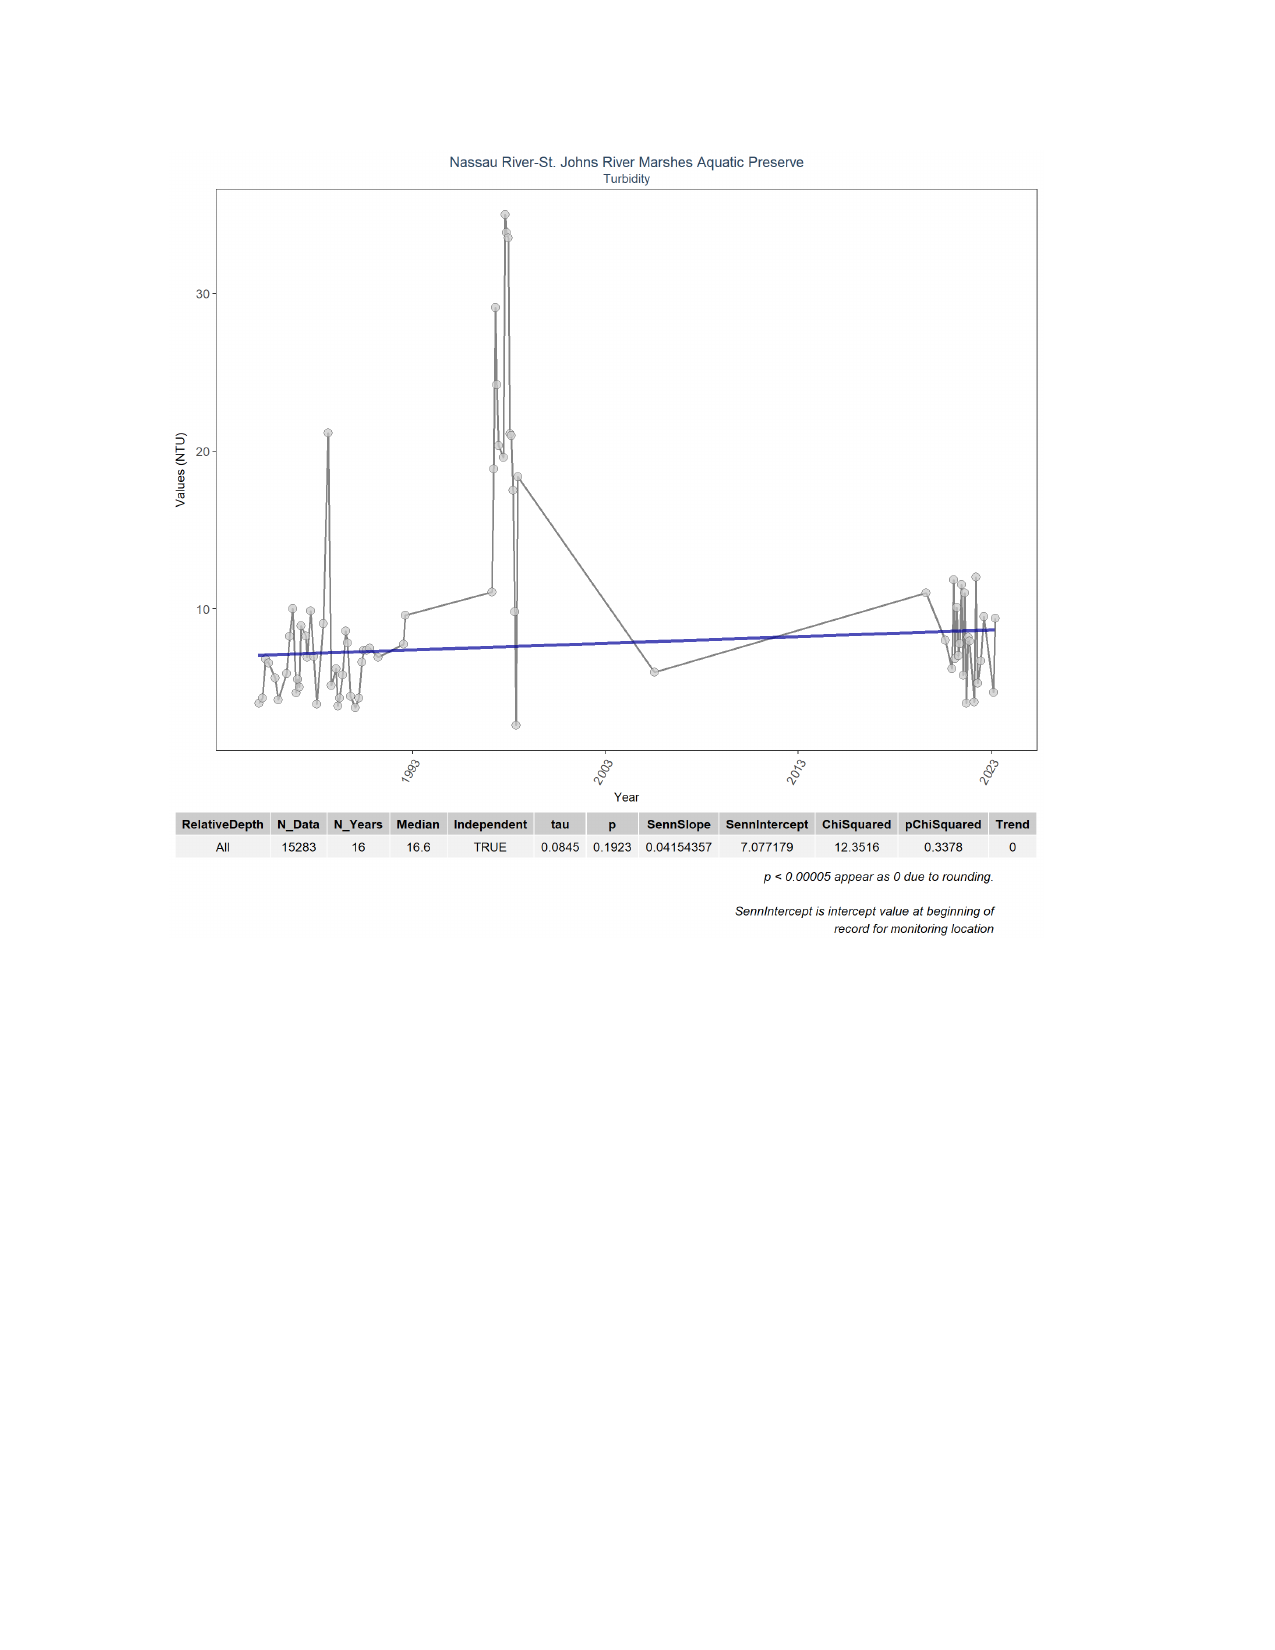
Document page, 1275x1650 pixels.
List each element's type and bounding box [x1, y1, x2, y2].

picture [168, 150, 1044, 938]
